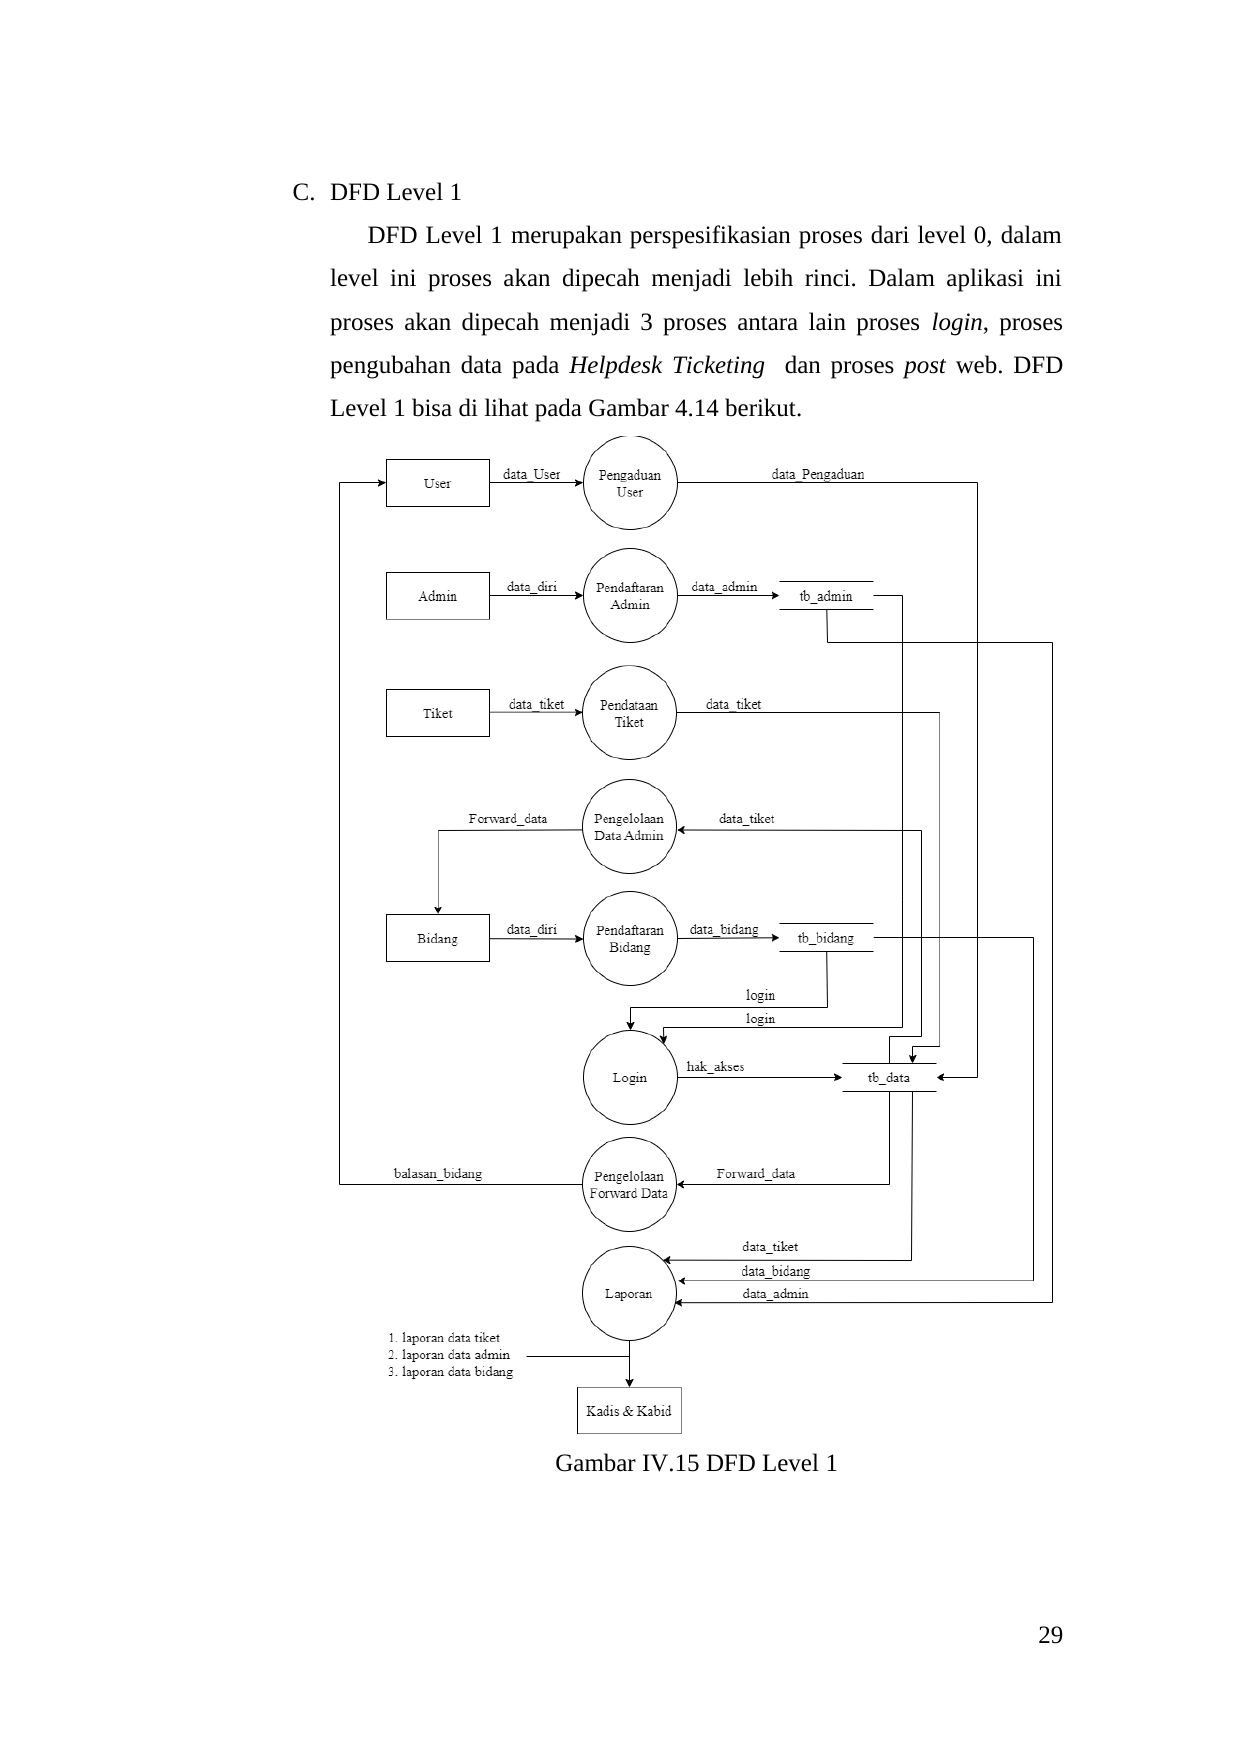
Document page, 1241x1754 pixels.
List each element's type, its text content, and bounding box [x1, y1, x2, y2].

subtitle DFD Level 1 [330, 1448, 1063, 1477]
text DFD Level 1 merupakan perspesifikasian proses dari level 0, dalam level ini proses akan dipecah menjadi lebih rinci. Dalam aplikasi ini proses akan dipecah menjadi 3 proses antara lain proses login, proses pengubahan data pada Helpdesk Ticketing dan proses post web. DFD Level 1 bisa di lihat pada Gambar 4.14 berikut. [330, 220, 1063, 422]
picture [332, 436, 1061, 1434]
list DFD Level 1 [292, 177, 1063, 206]
